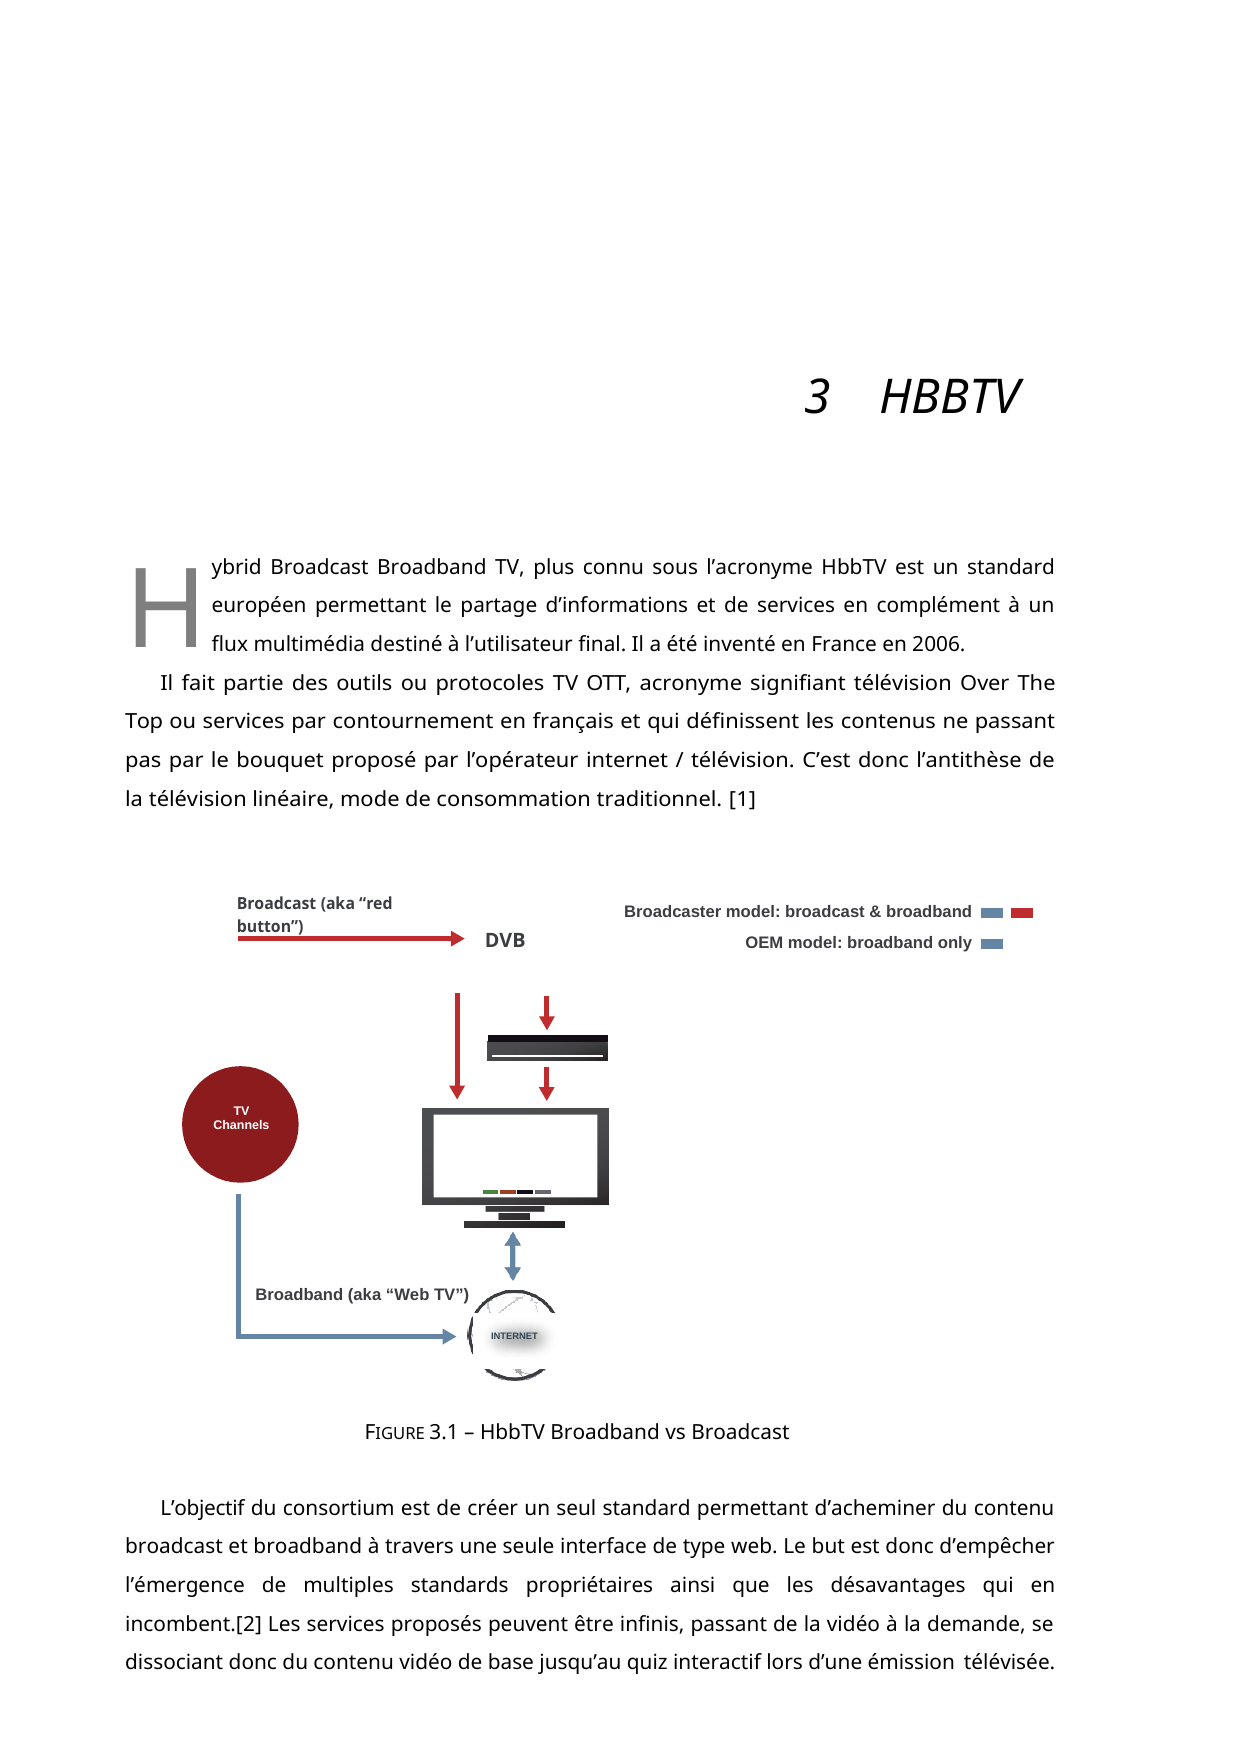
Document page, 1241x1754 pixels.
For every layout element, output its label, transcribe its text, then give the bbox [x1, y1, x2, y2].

text Broadcast (aka “red button”) [237, 892, 462, 937]
text FIGURE 3.1 – HbbTV Broadband vs Broadcast [364, 1417, 1180, 1446]
picture [467, 1290, 566, 1381]
picture [504, 1231, 521, 1281]
subtitle HBBTV [804, 362, 1180, 427]
picture [487, 1041, 608, 1061]
text Il fait partie des outils ou protocoles TV OTT, acronyme signifiant télévision Over The Top ou services par contournement en français et qui définissent les contenus ne passant pas par le bouquet proposé par l’opérateur internet / télévision. C’est donc l’antithèse de la télévision linéaire, mode de consommation traditionnel. [1] [125, 668, 1056, 812]
picture [422, 1108, 609, 1228]
text Broadcaster model: broadcast & broadband [624, 902, 1180, 921]
text ybrid Broadcast Broadband TV, plus connu sous l’acronyme HbbTV est un standard européen permettant le partage d’informations et de services en complément à un flux multimédia destiné à l’utilisateur final. Il a été inventé en France en 2006. [211, 552, 1056, 658]
text OEM model: broadband only [745, 933, 1180, 952]
text L’objectif du consortium est de créer un seul standard permettant d’acheminer du contenu broadcast et broadband à travers une seule interface de type web. Le but est donc d’empêcher l’émergence de multiples standards propriétaires ainsi que les désavantages qui en incombent.[2] Les services proposés peuvent être infinis, passant de la vidéo à la demande, se dissociant donc du contenu vidéo de base jusqu’au quiz interactif lors d’une émission télévisée. [125, 1493, 1056, 1676]
